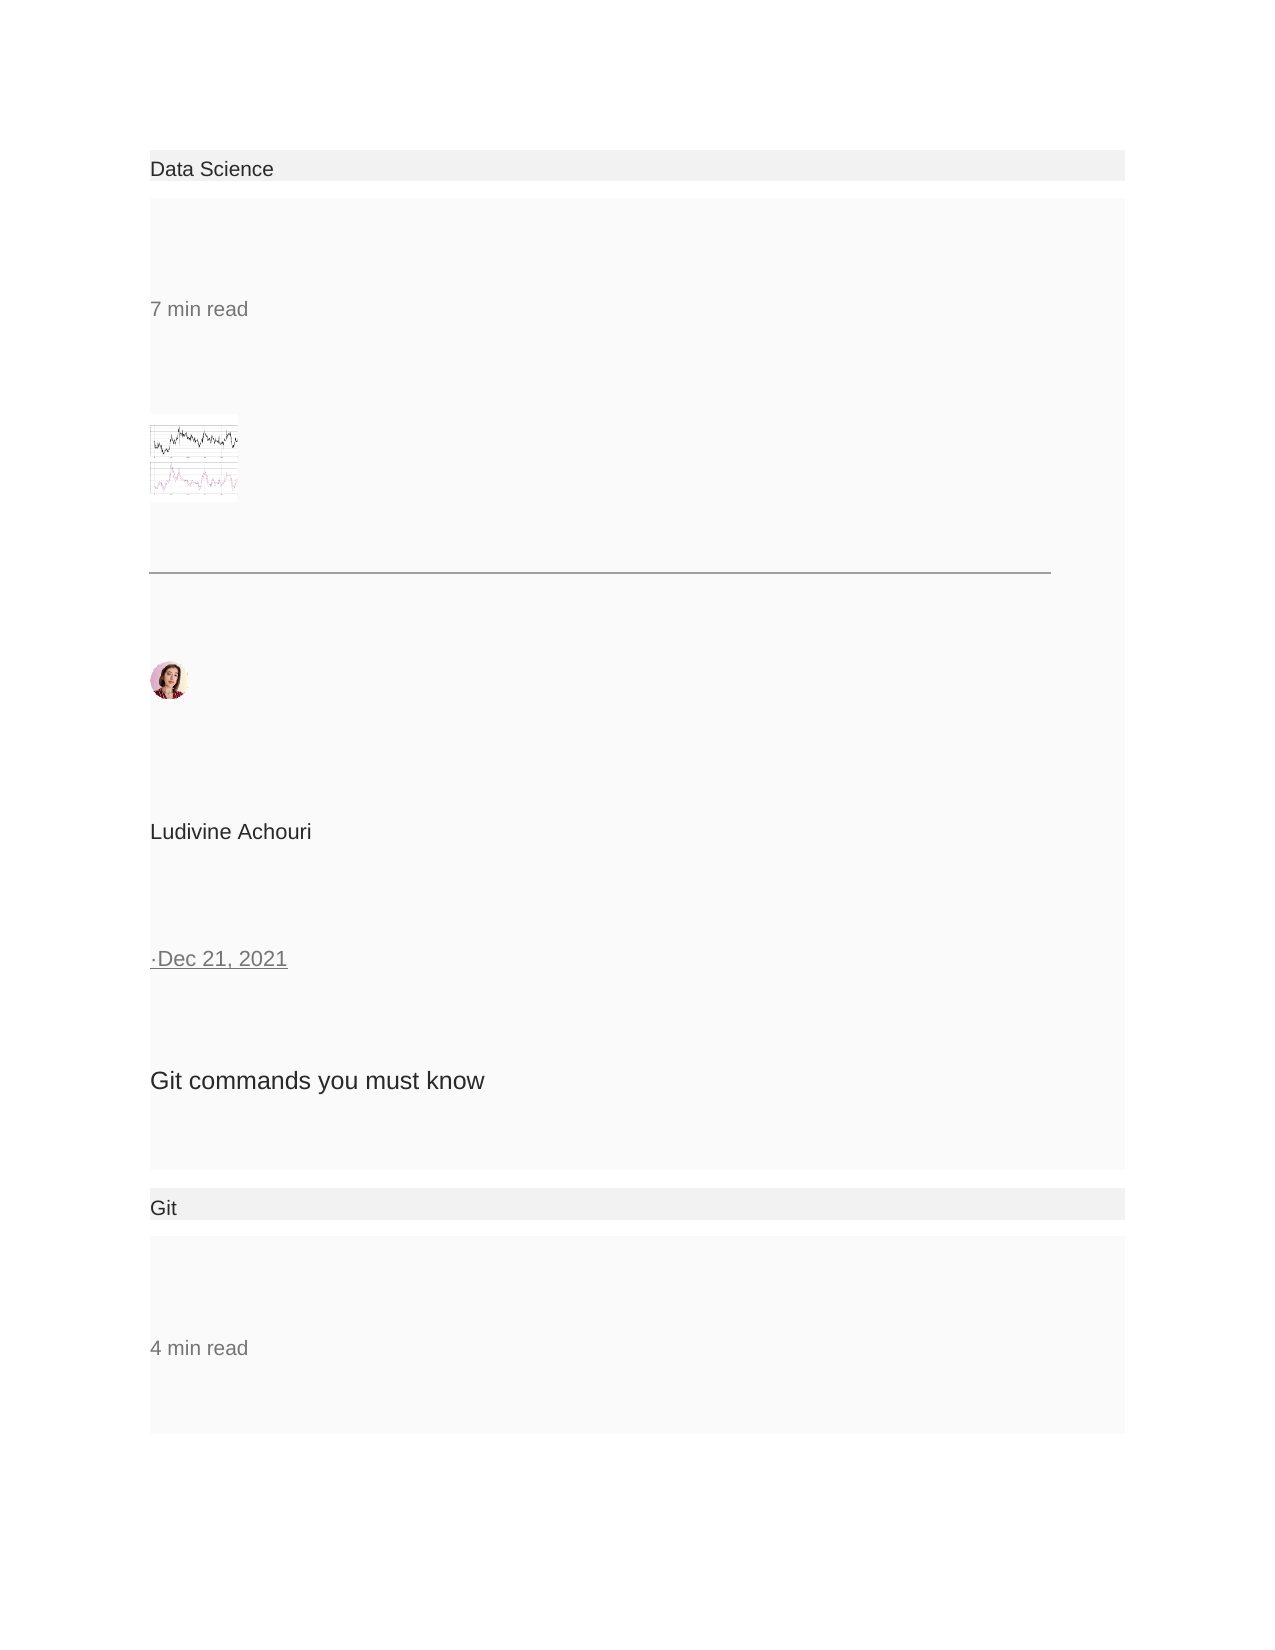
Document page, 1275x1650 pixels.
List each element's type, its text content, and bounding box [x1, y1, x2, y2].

subtitle Git commands you must know [150, 1063, 1125, 1095]
picture [150, 661, 188, 699]
text Data Science [150, 150, 1125, 181]
text Git [150, 1188, 1125, 1220]
picture [150, 414, 238, 502]
text ·Dec 21, 2021 [150, 940, 1125, 971]
text 7 min read [150, 289, 1125, 321]
text Ludivine Achouri [150, 813, 1125, 844]
text 4 min read [150, 1328, 1125, 1359]
